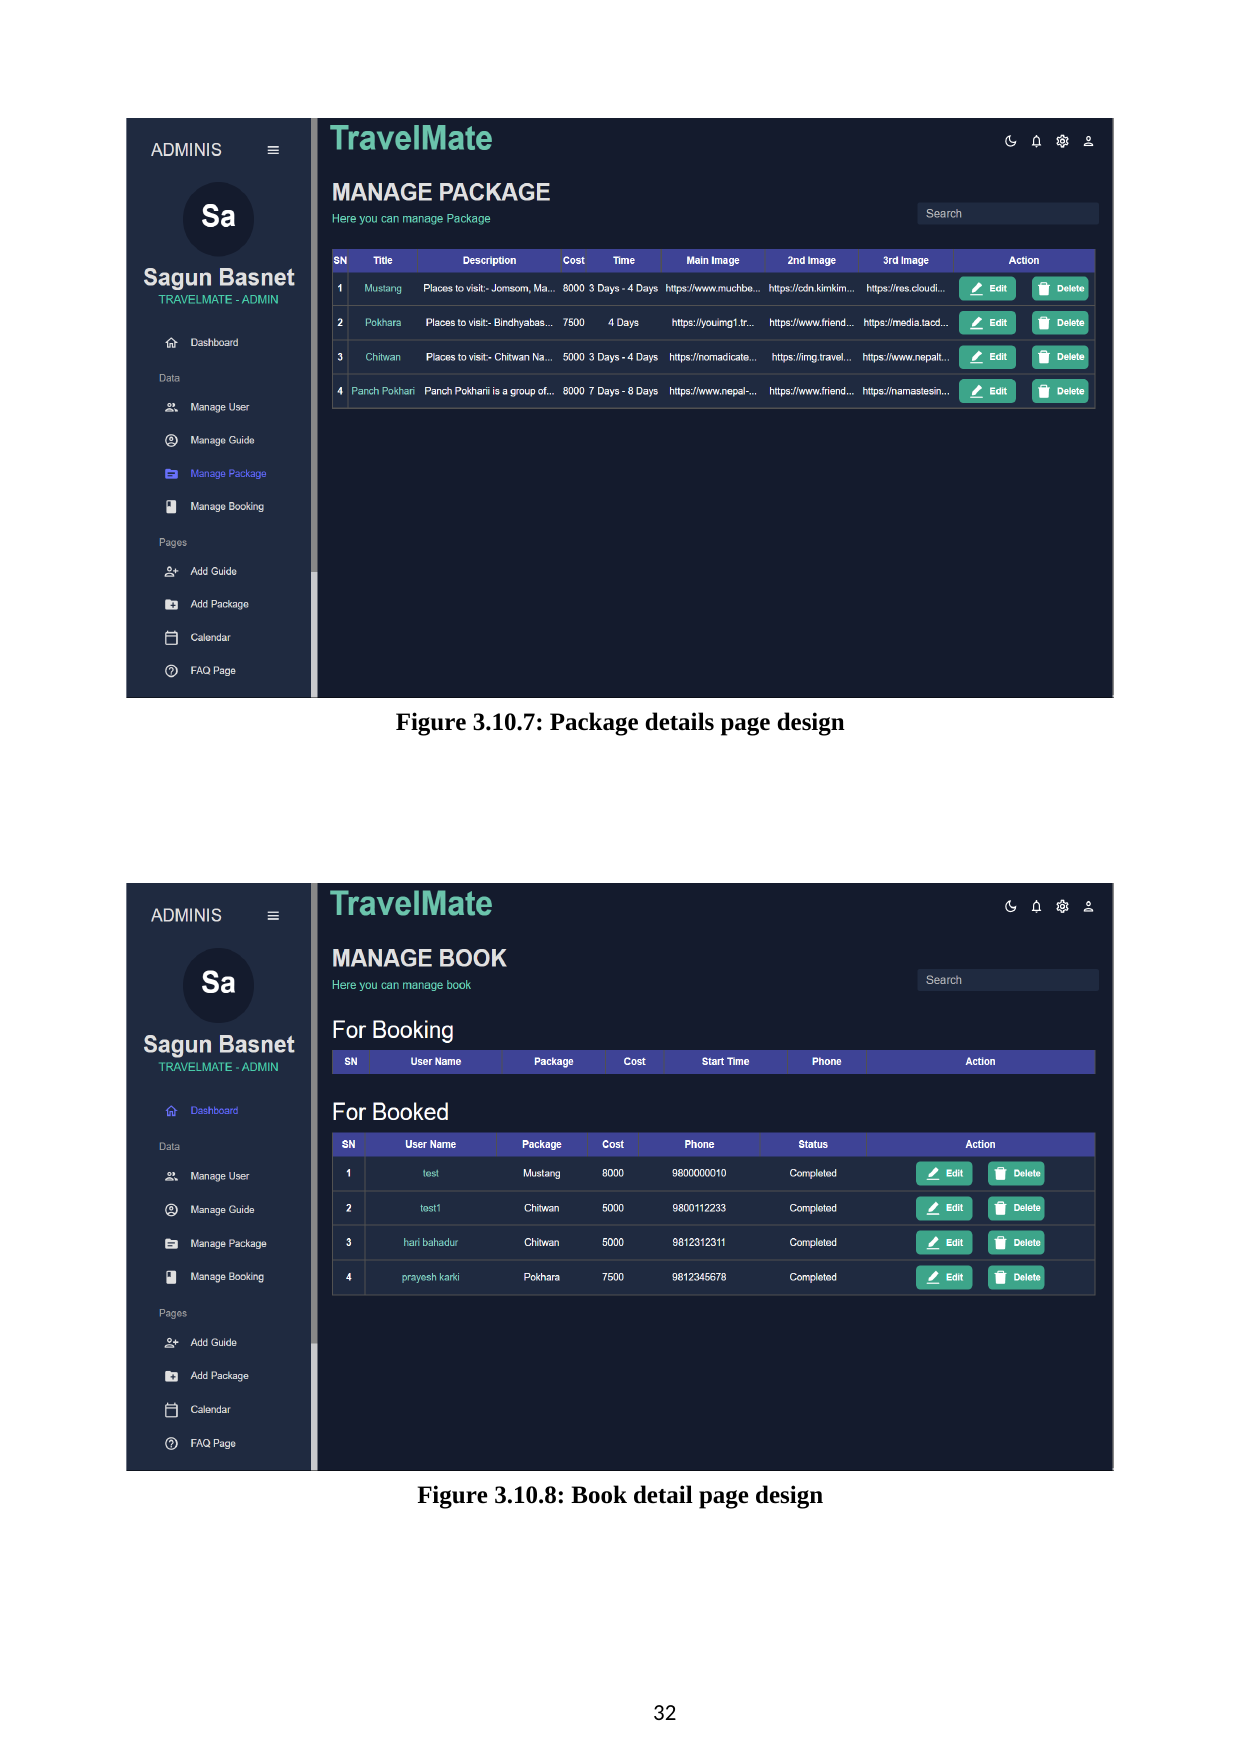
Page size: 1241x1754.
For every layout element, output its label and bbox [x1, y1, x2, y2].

picture [126, 883, 1114, 1471]
picture [126, 118, 1114, 698]
